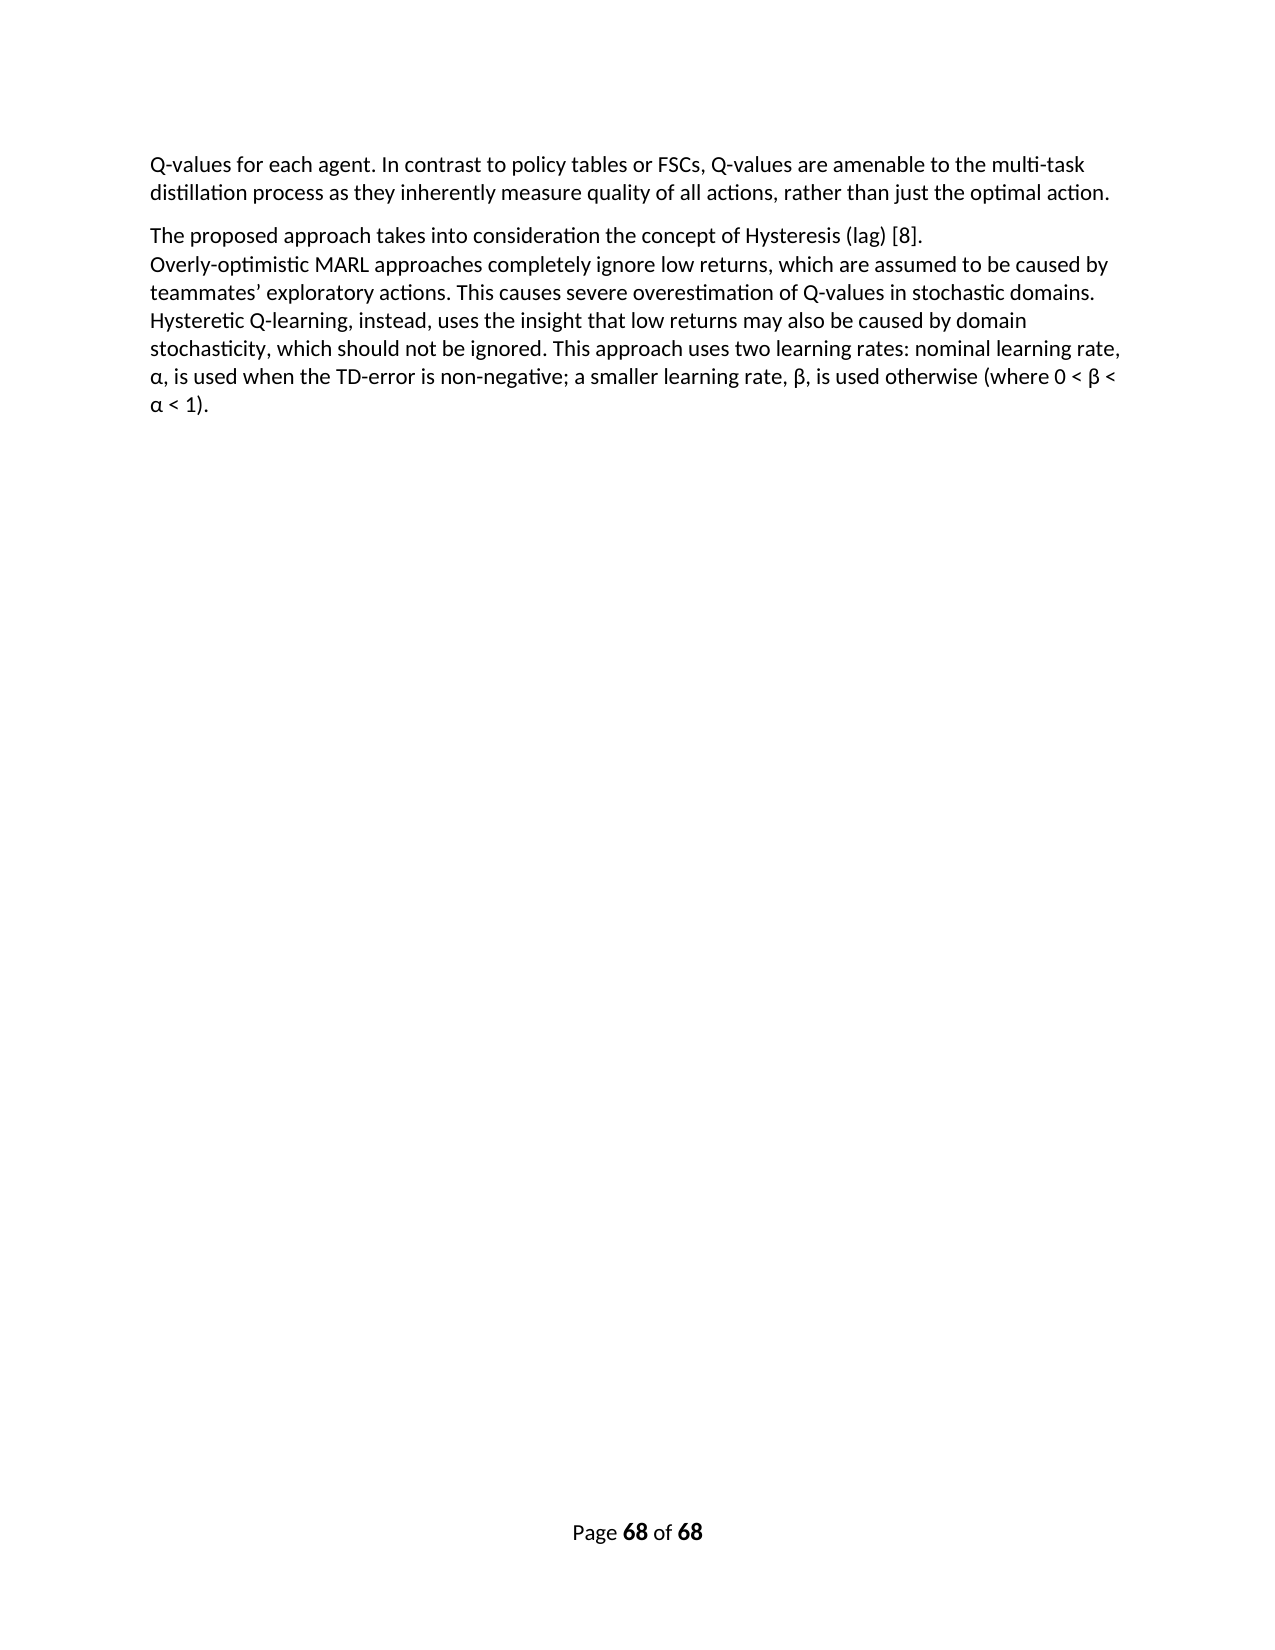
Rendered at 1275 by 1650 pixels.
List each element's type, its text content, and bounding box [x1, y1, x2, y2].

text The proposed approach takes into consideration the concept of Hysteresis (lag) [8]. Overly-optimistic MARL approaches completely ignore low returns, which are assumed to be caused by teammates’ exploratory actions. This causes severe overestimation of Q-values in stochastic domains. Hysteretic Q-learning, instead, uses the insight that low returns may also be caused by domain stochasticity, which should not be ignored. This approach uses two learning rates: nominal learning rate, α, is used when the TD-error is non-negative; a smaller learning rate, β, is used otherwise (where 0 < β < α < 1). [150, 222, 1125, 418]
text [150, 150, 1125, 206]
